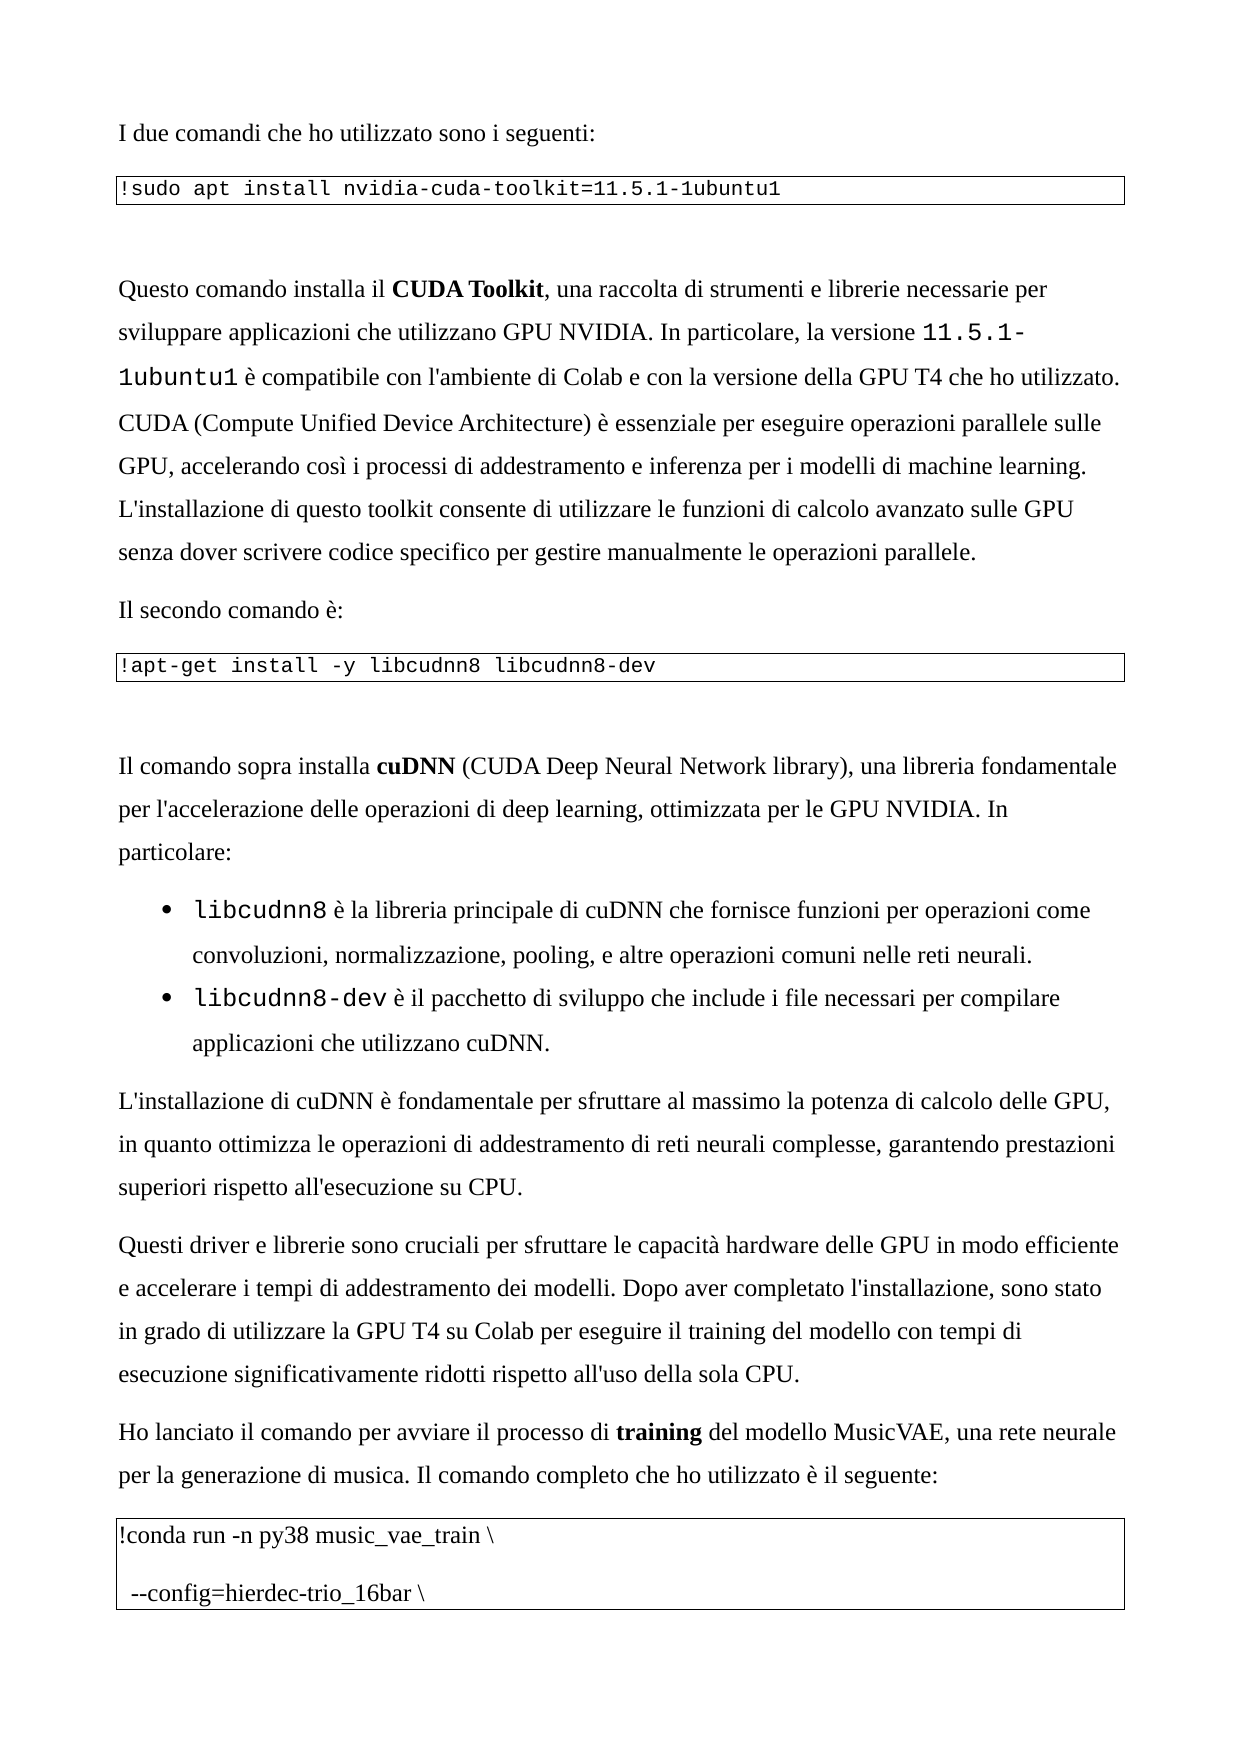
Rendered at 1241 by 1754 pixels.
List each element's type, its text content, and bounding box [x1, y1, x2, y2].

text --config=hierdec-trio_16bar \ [117, 1576, 1124, 1609]
list libcudnn8-dev è il pacchetto di sviluppo che include i file necessari per compilare applicazioni che utilizzano cuDNN. [162, 983, 1122, 1057]
text L'installazione di cuDNN è fondamentale per sfruttare al massimo la potenza di calcolo delle GPU, in quanto ottimizza le operazioni di addestramento di reti neurali complesse, garantendo prestazioni superiori rispetto all'esecuzione su CPU. [118, 1086, 1122, 1201]
text !conda run -n py38 music_vae_train \ [117, 1519, 1124, 1549]
text Ho lanciato il comando per avviare il processo di training del modello MusicVAE, una rete neurale per la generazione di musica. Il comando completo che ho utilizzato è il seguente: [118, 1417, 1122, 1489]
text I due comandi che ho utilizzato sono i seguenti: [118, 118, 1122, 147]
list libcudnn8 è la libreria principale di cuDNN che fornisce funzioni per operazioni come convoluzioni, normalizzazione, pooling, e altre operazioni comuni nelle reti neurali. [162, 895, 1122, 969]
text Questi driver e librerie sono cruciali per sfruttare le capacità hardware delle GPU in modo efficiente e accelerare i tempi di addestramento dei modelli. Dopo aver completato l'installazione, sono stato in grado di utilizzare la GPU T4 su Colab per eseguire il training del modello con tempi di esecuzione significativamente ridotti rispetto all'uso della sola CPU. [118, 1230, 1122, 1388]
text !apt-get install -y libcudnn8 libcudnn8-dev [117, 654, 1124, 681]
text !sudo apt install nvidia-cuda-toolkit=11.5.1-1ubuntu1 [117, 177, 1124, 204]
text Il comando sopra installa cuDNN (CUDA Deep Neural Network library), una libreria fondamentale per l'accelerazione delle operazioni di deep learning, ottimizzata per le GPU NVIDIA. In particolare: [118, 751, 1122, 866]
text Questo comando installa il CUDA Toolkit, una raccolta di strumenti e librerie necessarie per sviluppare applicazioni che utilizzano GPU NVIDIA. In particolare, la versione 11.5.1-1ubuntu1 è compatibile con l'ambiente di Colab e con la versione della GPU T4 che ho utilizzato. CUDA (Compute Unified Device Architecture) è essenziale per eseguire operazioni parallele sulle GPU, accelerando così i processi di addestramento e inferenza per i modelli di machine learning. L'installazione di questo toolkit consente di utilizzare le funzioni di calcolo avanzato sulle GPU senza dover scrivere codice specifico per gestire manualmente le operazioni parallele. [118, 274, 1122, 566]
text Il secondo comando è: [118, 595, 1122, 623]
